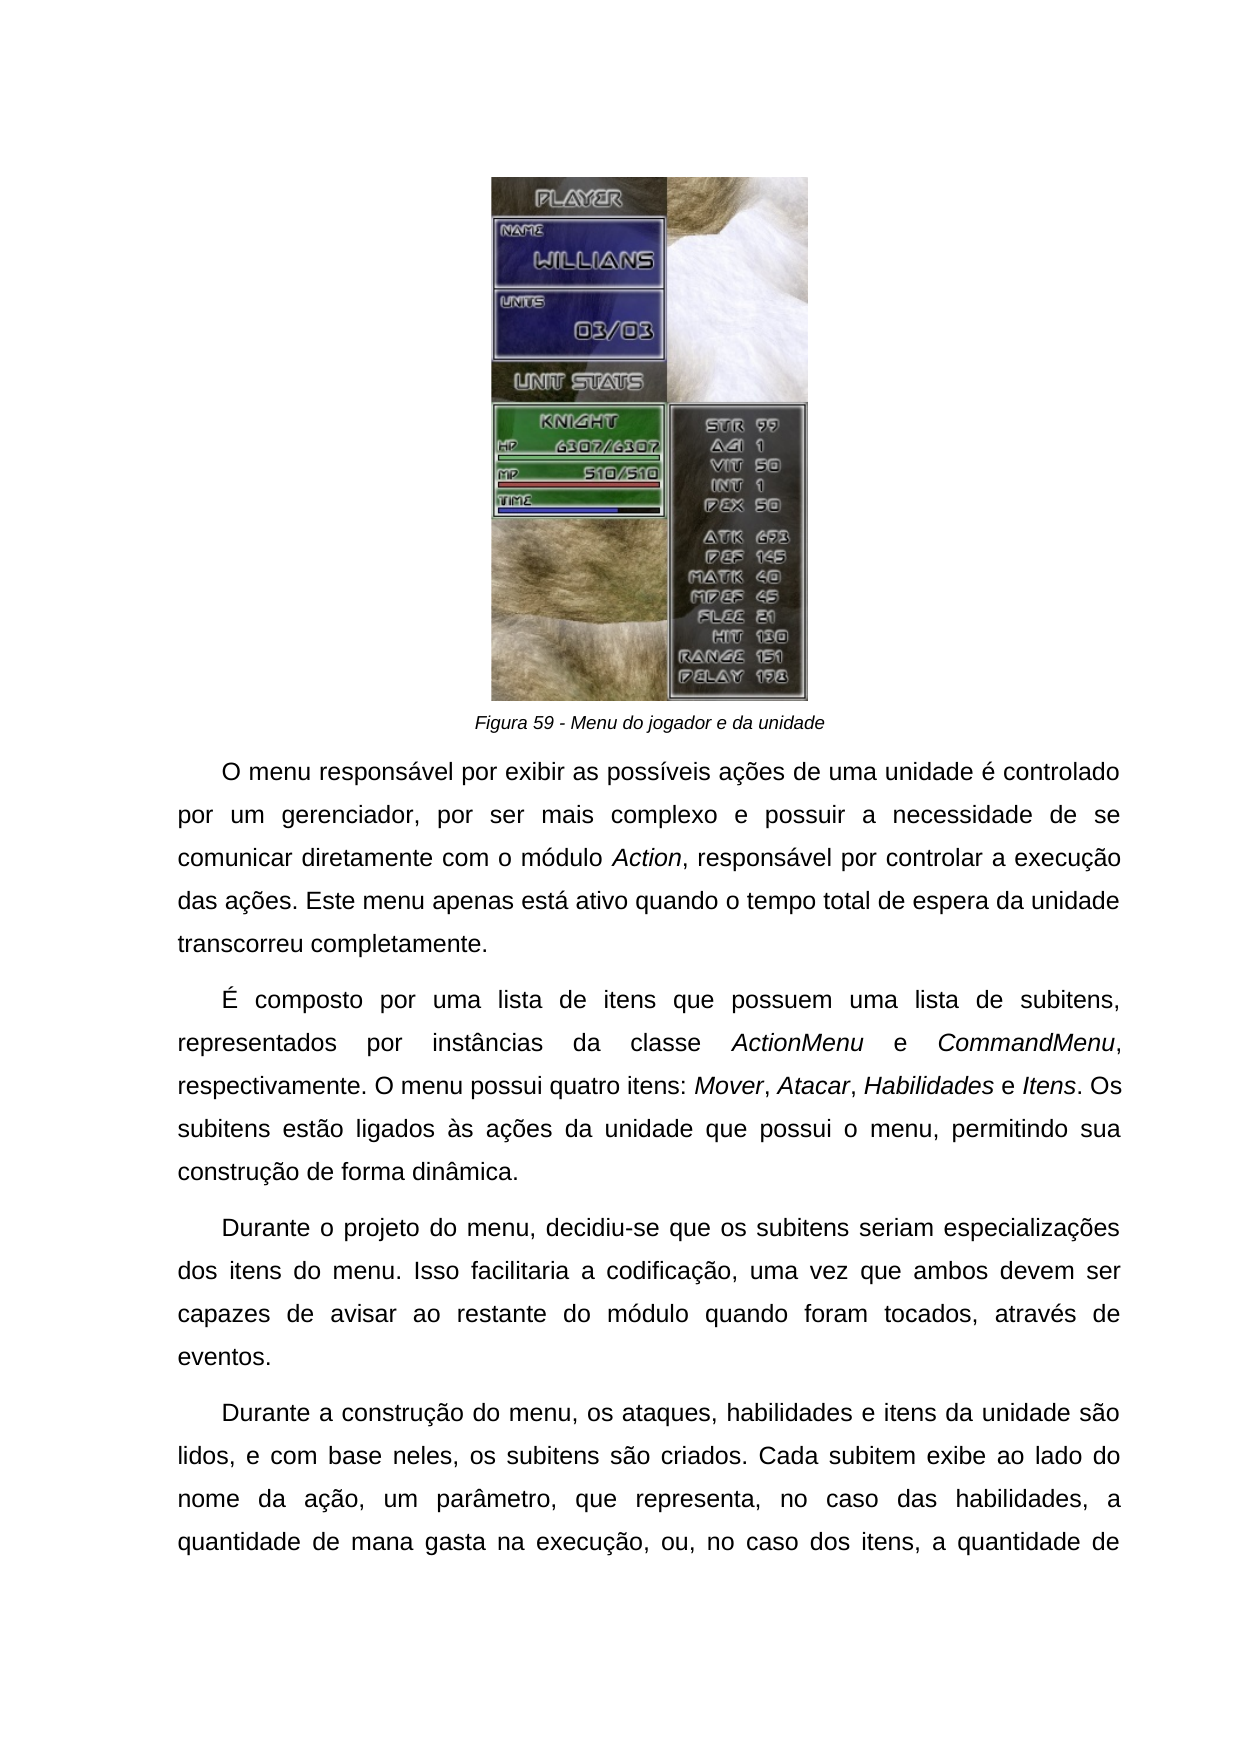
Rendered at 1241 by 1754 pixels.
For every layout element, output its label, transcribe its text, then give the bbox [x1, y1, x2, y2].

text Durante o projeto do menu, decidiu-se que os subitens seriam especializações dos itens do menu. Isso facilitaria a codificação, uma vez que ambos devem ser capazes de avisar ao restante do módulo quando foram tocados, através de eventos. [177, 1213, 1122, 1371]
text É composto por uma lista de itens que possuem uma lista de subitens, representados por instâncias da classe ActionMenu e CommandMenu, respectivamente. O menu possui quatro itens: Mover, Atacar, Habilidades e Itens. Os subitens estão ligados às ações da unidade que possui o menu, permitindo sua construção de forma dinâmica. [177, 985, 1122, 1186]
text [177, 1398, 1122, 1556]
picture [491, 177, 808, 701]
text O menu responsável por exibir as possíveis ações de uma unidade é controlado por um gerenciador, por ser mais complexo e possuir a necessidade de se comunicar diretamente com o módulo Action, responsável por controlar a execução das ações. Este menu apenas está ativo quando o tempo total de espera da unidade transcorreu completamente. [177, 757, 1122, 958]
